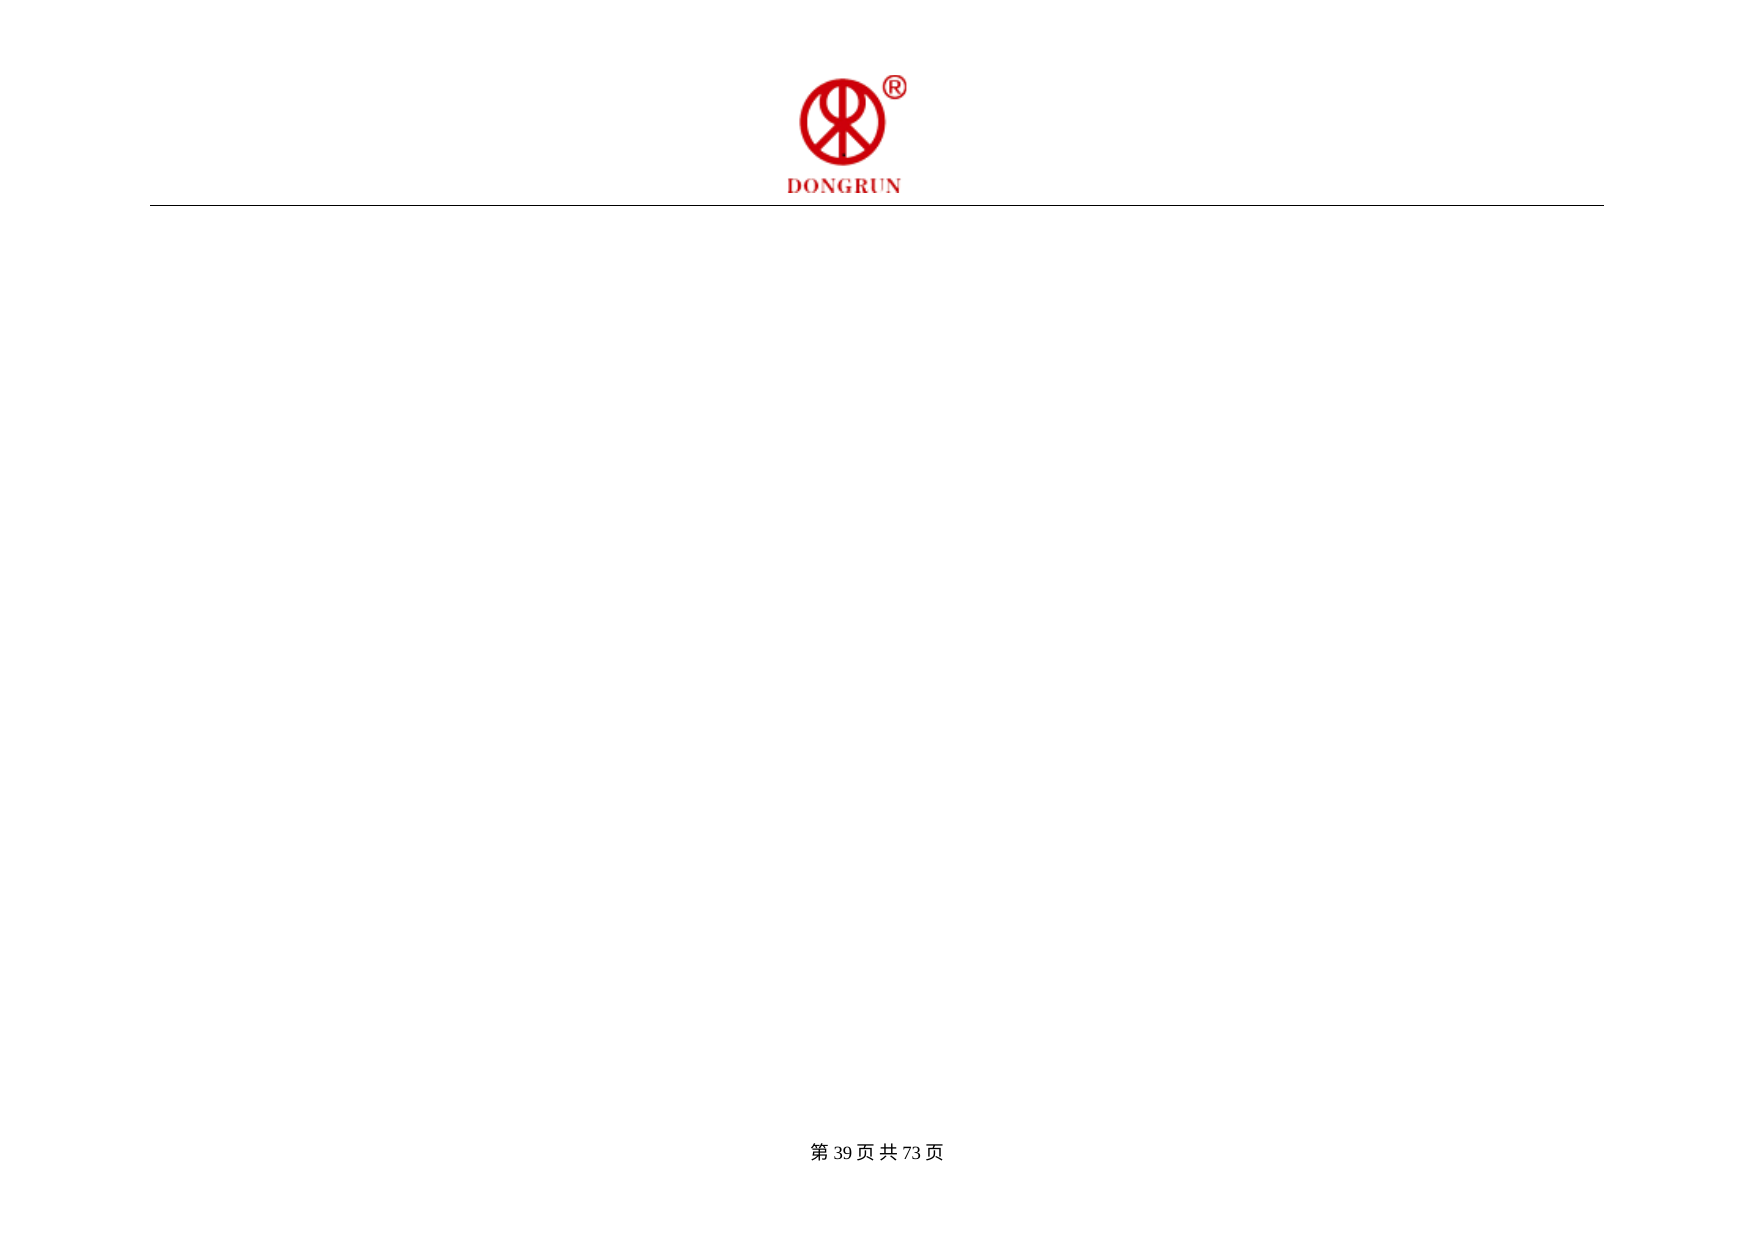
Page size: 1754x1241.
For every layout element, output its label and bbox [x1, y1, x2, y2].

picture [787, 75, 907, 193]
